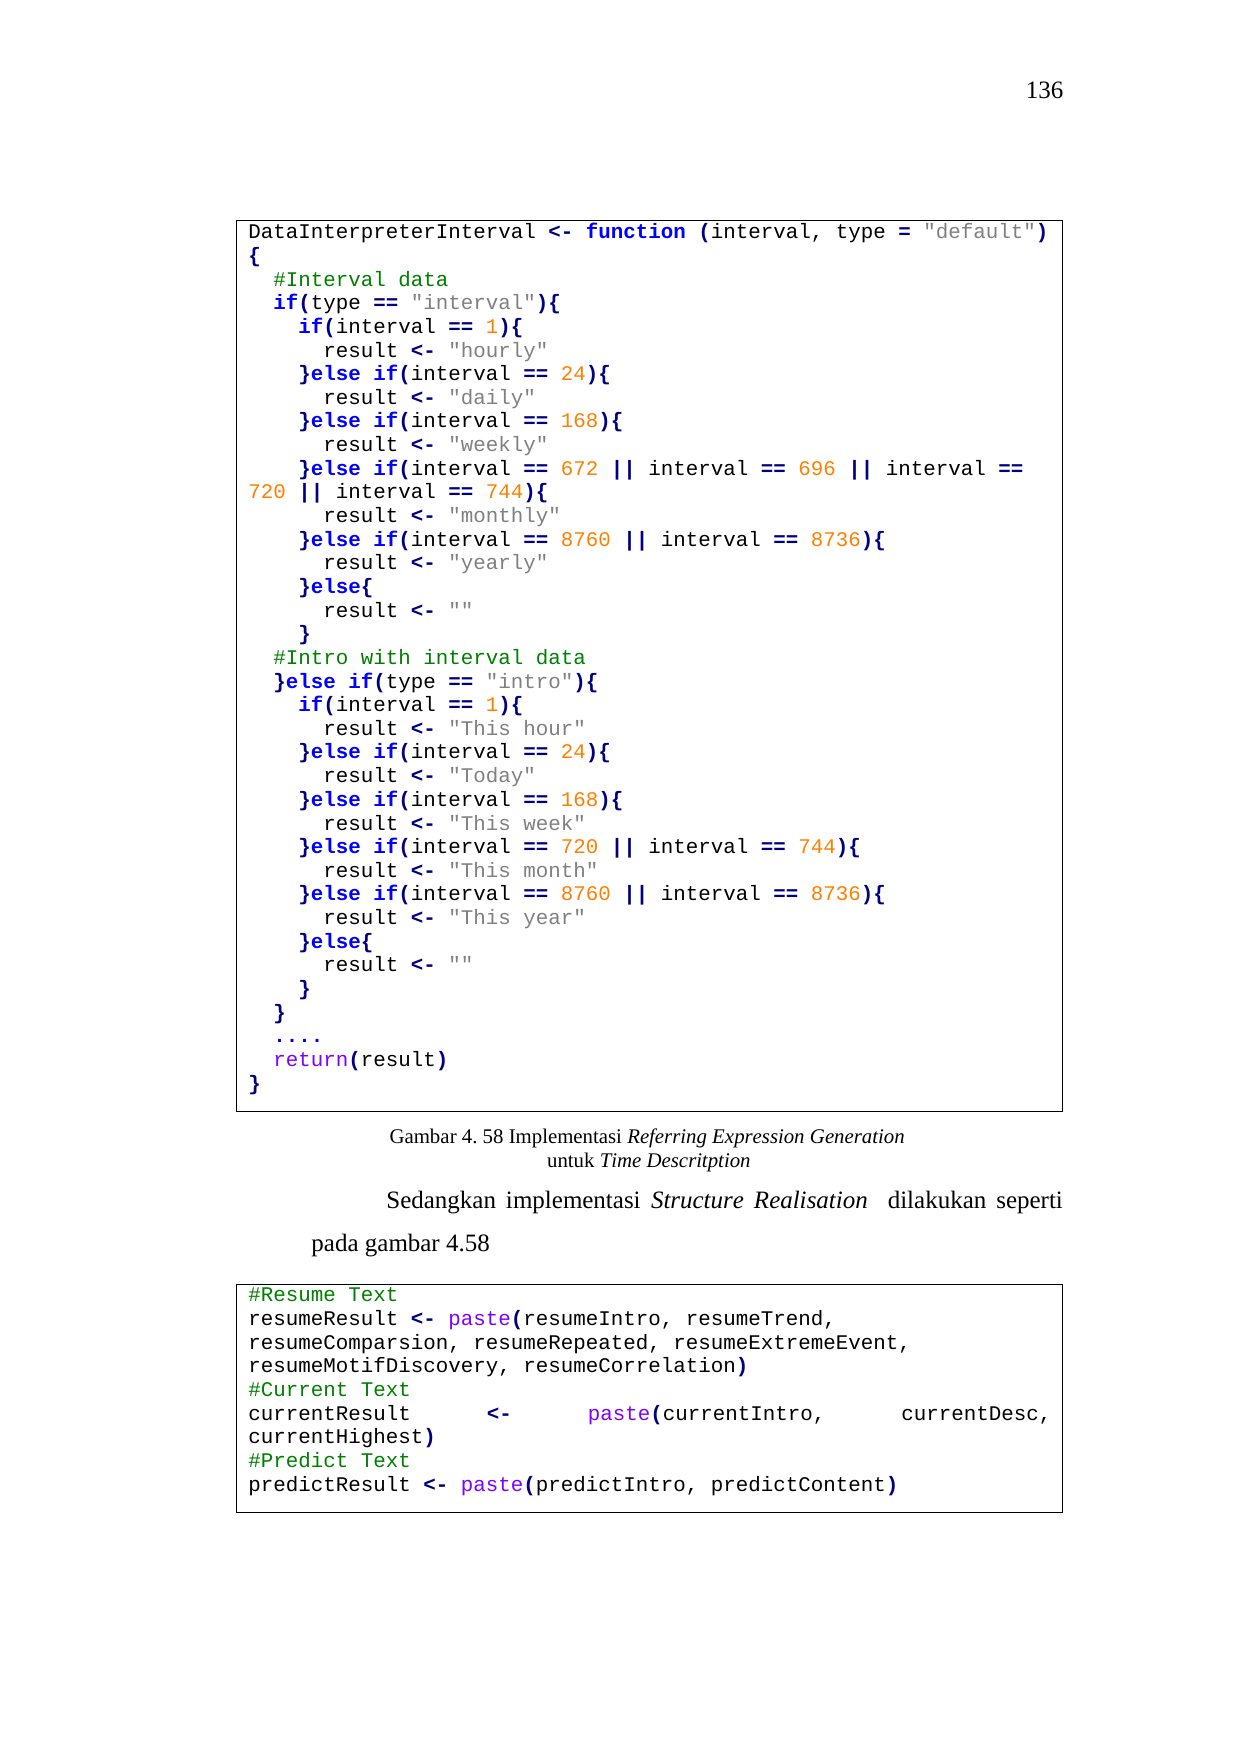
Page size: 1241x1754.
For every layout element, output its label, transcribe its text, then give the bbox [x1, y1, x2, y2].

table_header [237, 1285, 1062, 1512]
text Sedangkan implementasi Structure Realisation dilakukan seperti pada gambar 4.58 [311, 1185, 1063, 1257]
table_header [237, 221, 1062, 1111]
